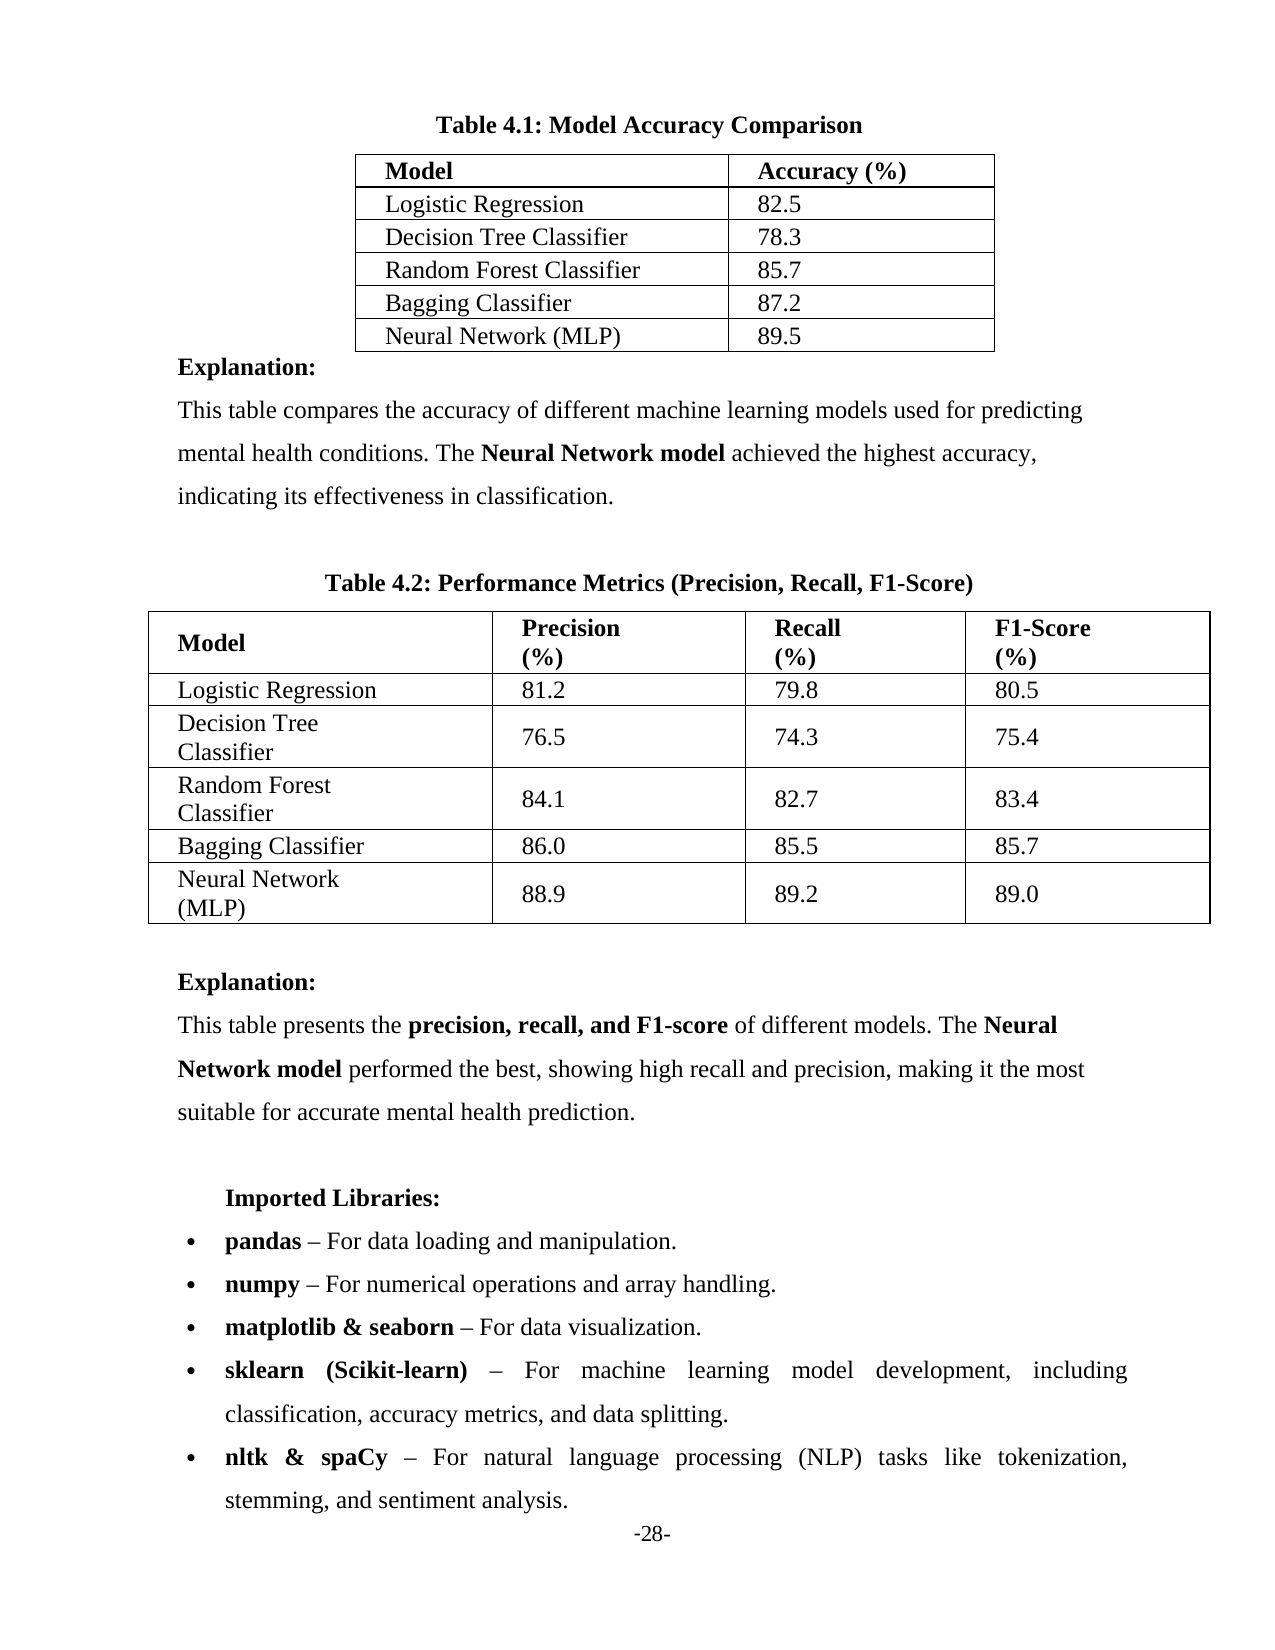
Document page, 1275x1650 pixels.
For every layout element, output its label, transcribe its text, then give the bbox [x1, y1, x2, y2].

table_cell 74.3 [746, 706, 965, 767]
table_cell Bagging Classifier [356, 286, 728, 318]
table_cell 87.2 [729, 286, 994, 318]
table_cell Decision Tree Classifier [149, 706, 492, 767]
table_cell 89.0 [966, 863, 1209, 923]
table_cell Logistic Regression [149, 674, 492, 705]
table_cell Decision Tree Classifier [356, 220, 728, 252]
table_cell 88.9 [493, 863, 745, 923]
table_header Precision (%) [493, 612, 745, 672]
table_cell 85.7 [729, 253, 994, 285]
table_cell 79.8 [746, 674, 965, 705]
table_cell 81.2 [493, 674, 745, 705]
table_cell 82.5 [729, 188, 994, 219]
table_cell Bagging Classifier [149, 830, 492, 862]
table_cell 82.7 [746, 768, 965, 829]
text Explanation: This table compares the accuracy of different machine learning models used for predicting mental health conditions. The Neural Network model achieved the highest accuracy, indicating its effectiveness in classification. [177, 352, 1121, 510]
table_cell 75.4 [966, 706, 1209, 767]
table_cell 83.4 [966, 768, 1209, 829]
table_cell Random Forest Classifier [149, 768, 492, 829]
text Explanation: This table presents the precision, recall, and F1-score of different models. The Neural Network model performed the best, showing high recall and precision, making it the most suitable for accurate mental health prediction. [177, 967, 1121, 1126]
text Imported Libraries: [150, 1183, 1128, 1212]
table_cell 85.7 [966, 830, 1209, 862]
table_cell 84.1 [493, 768, 745, 829]
text Table 4.1: Model Accuracy Comparison [177, 110, 1121, 139]
list pandas – For data loading and manipulation. [187, 1226, 1128, 1255]
table_header Accuracy (%) [729, 155, 994, 186]
list sklearn (Scikit-learn) – For machine learning model development, including classification, accuracy metrics, and data splitting. [187, 1356, 1128, 1427]
table_cell 78.3 [729, 220, 994, 252]
list nltk & spaCy – For natural language processing (NLP) tasks like tokenization, stemming, and sentiment analysis. [187, 1442, 1128, 1514]
table_cell 89.2 [746, 863, 965, 923]
table_cell Neural Network (MLP) [356, 319, 728, 351]
table_cell 76.5 [493, 706, 745, 767]
table_cell 86.0 [493, 830, 745, 862]
table_cell 89.5 [729, 319, 994, 351]
table_header F1-Score (%) [966, 612, 1209, 672]
table_cell Logistic Regression [356, 188, 728, 219]
table_cell 80.5 [966, 674, 1209, 705]
table_header Recall (%) [746, 612, 965, 672]
table_cell 85.5 [746, 830, 965, 862]
text Table 4.2: Performance Metrics (Precision, Recall, F1-Score) [177, 568, 1121, 596]
list numpy – For numerical operations and array handling. [187, 1269, 1128, 1298]
table_cell Neural Network (MLP) [149, 863, 492, 923]
table_header Model [356, 155, 728, 186]
table_cell Random Forest Classifier [356, 253, 728, 285]
list matplotlib & seaborn – For data visualization. [187, 1312, 1128, 1341]
table_header Model [149, 612, 492, 672]
